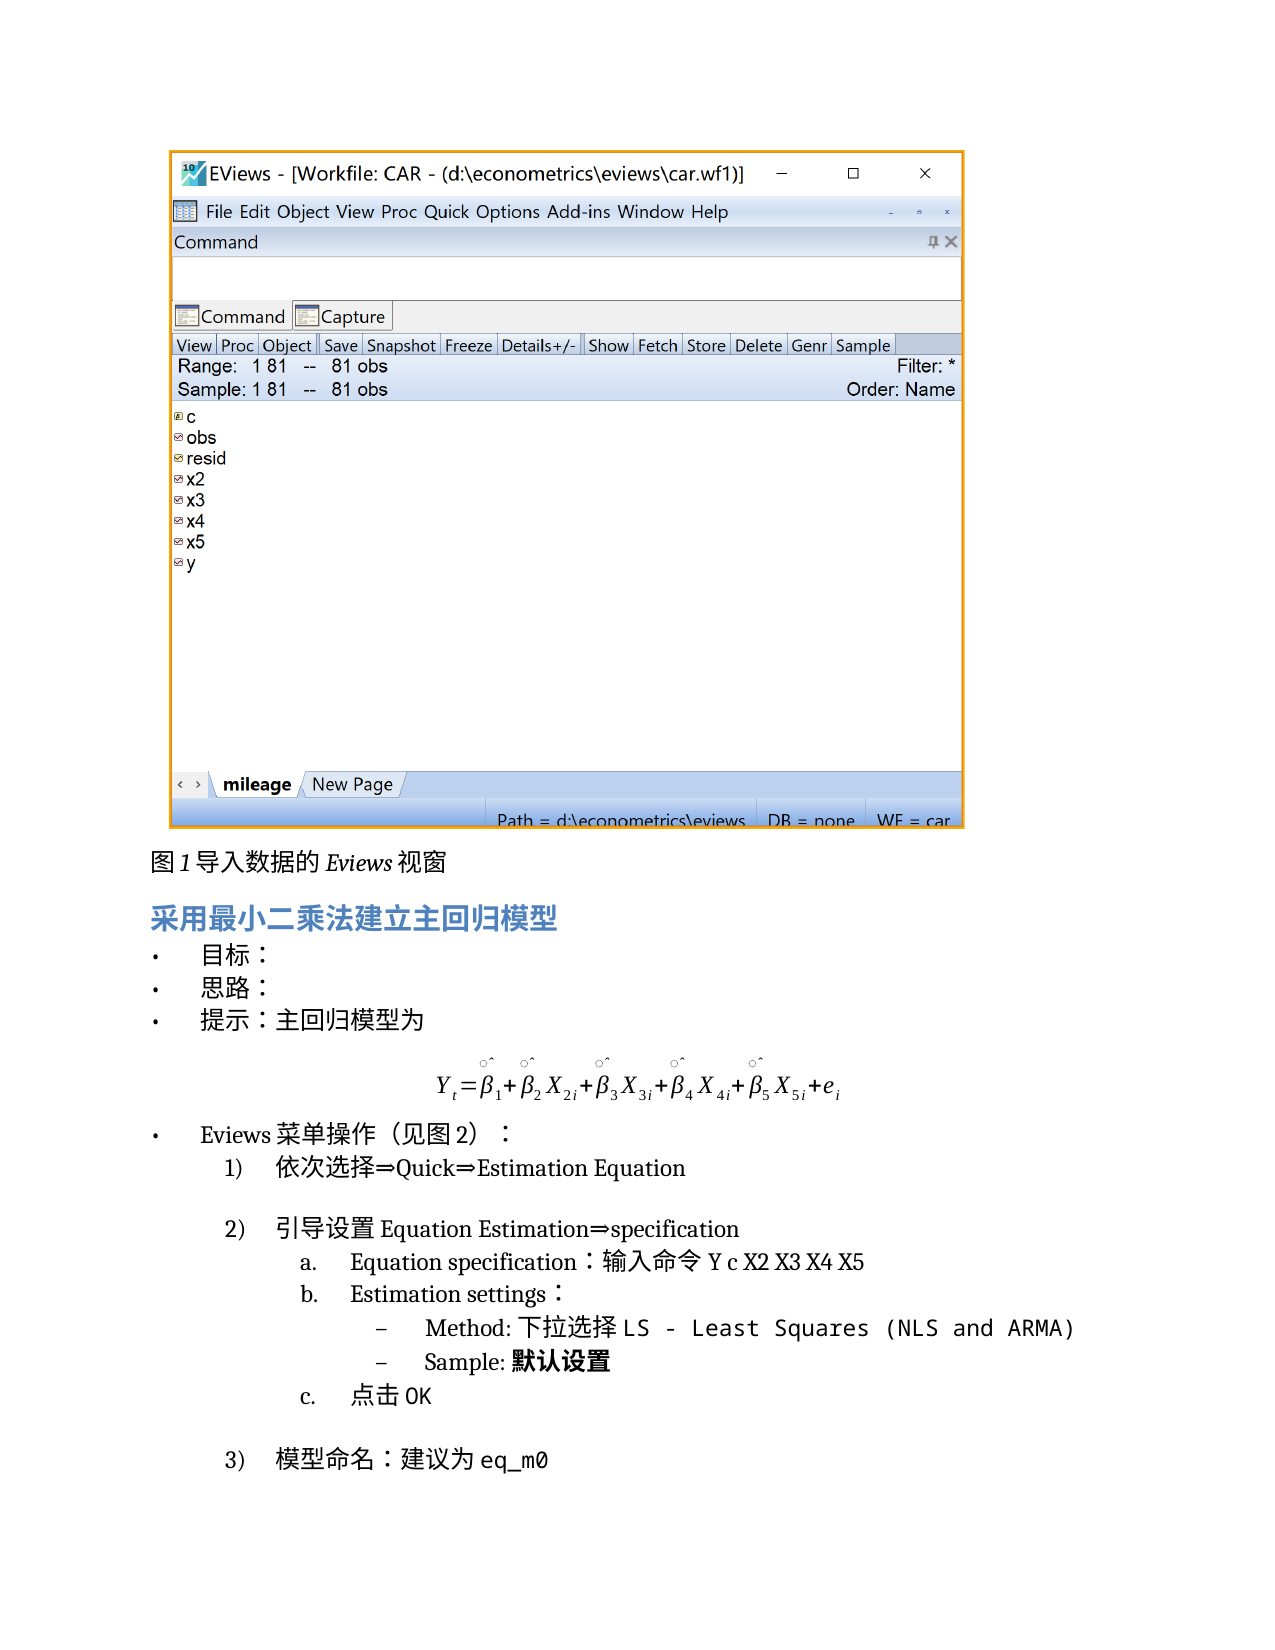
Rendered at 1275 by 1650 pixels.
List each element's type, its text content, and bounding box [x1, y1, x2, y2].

picture [168, 150, 965, 829]
list Method: 下拉选择LS - Least Squares (NLS and ARMA) [375, 1312, 1125, 1344]
list 目标： [150, 942, 1125, 971]
list 依次选择QuickEstimation Equation [225, 1154, 1125, 1211]
list 思路： [150, 974, 1125, 1003]
list 点击OK [300, 1380, 1125, 1440]
list 提示：主回归模型为 [150, 1007, 1125, 1036]
list 模型命名：建议为eq_m0 [225, 1444, 1125, 1475]
subtitle 采用最小二乘法建立主回归模型 [150, 898, 1125, 938]
list 引导设置Equation Estimationspecification [225, 1215, 1125, 1244]
text 图1 导入数据的Eviews视窗 [150, 849, 1125, 878]
list Equation specification：输入命令 Y c X2 X3 X4 X5 [300, 1247, 1125, 1276]
list Estimation settings： [300, 1280, 1125, 1309]
list Sample: 默认设置 [375, 1347, 1125, 1376]
list Eviews菜单操作（见图2）： [150, 1121, 1125, 1150]
